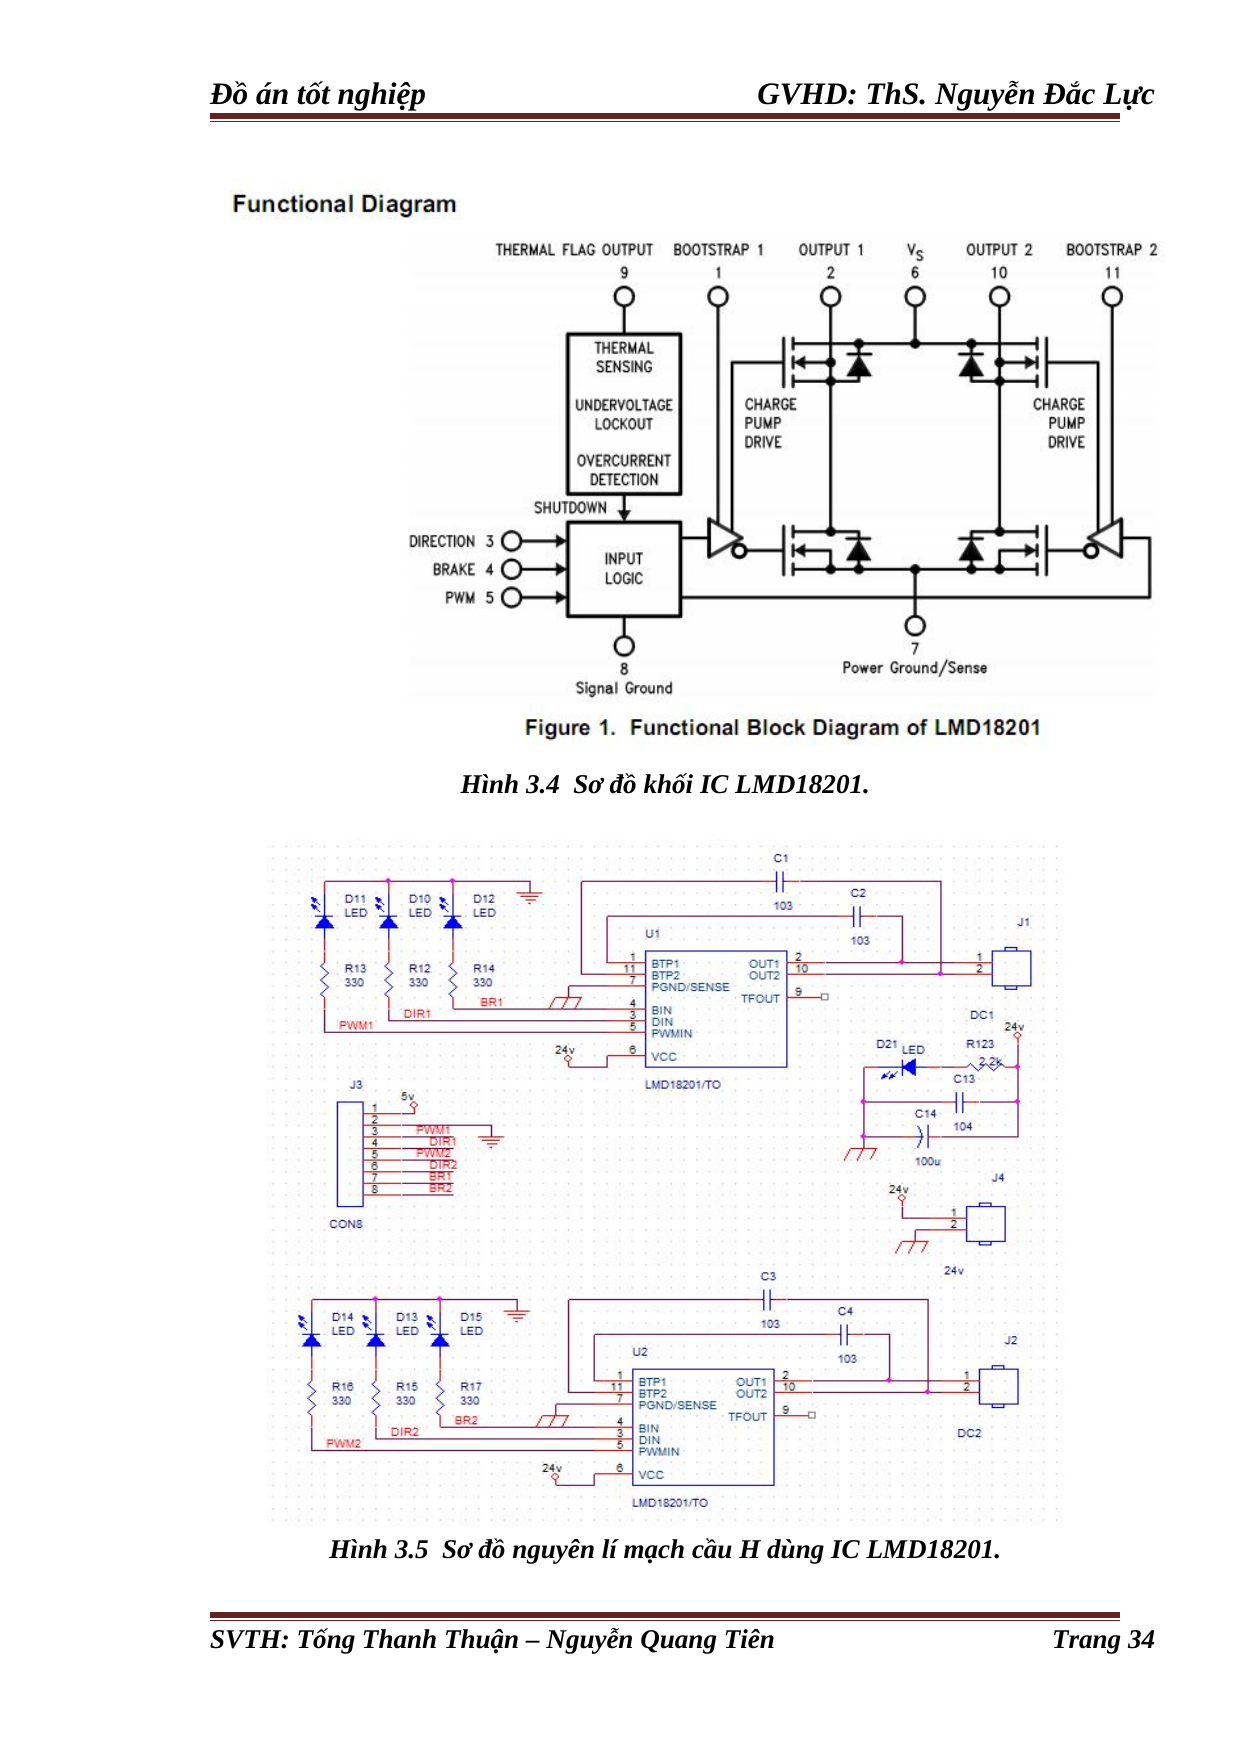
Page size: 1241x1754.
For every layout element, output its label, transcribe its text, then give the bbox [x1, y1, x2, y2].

picture [210, 178, 1190, 764]
list Hình 3.4 Sơ đồ khối IC LMD18201. [210, 768, 1120, 799]
list Hình 3.5 Sơ đồ nguyên lí mạch cầu H dùng IC LMD18201. [210, 1533, 1120, 1564]
picture [265, 839, 1065, 1529]
